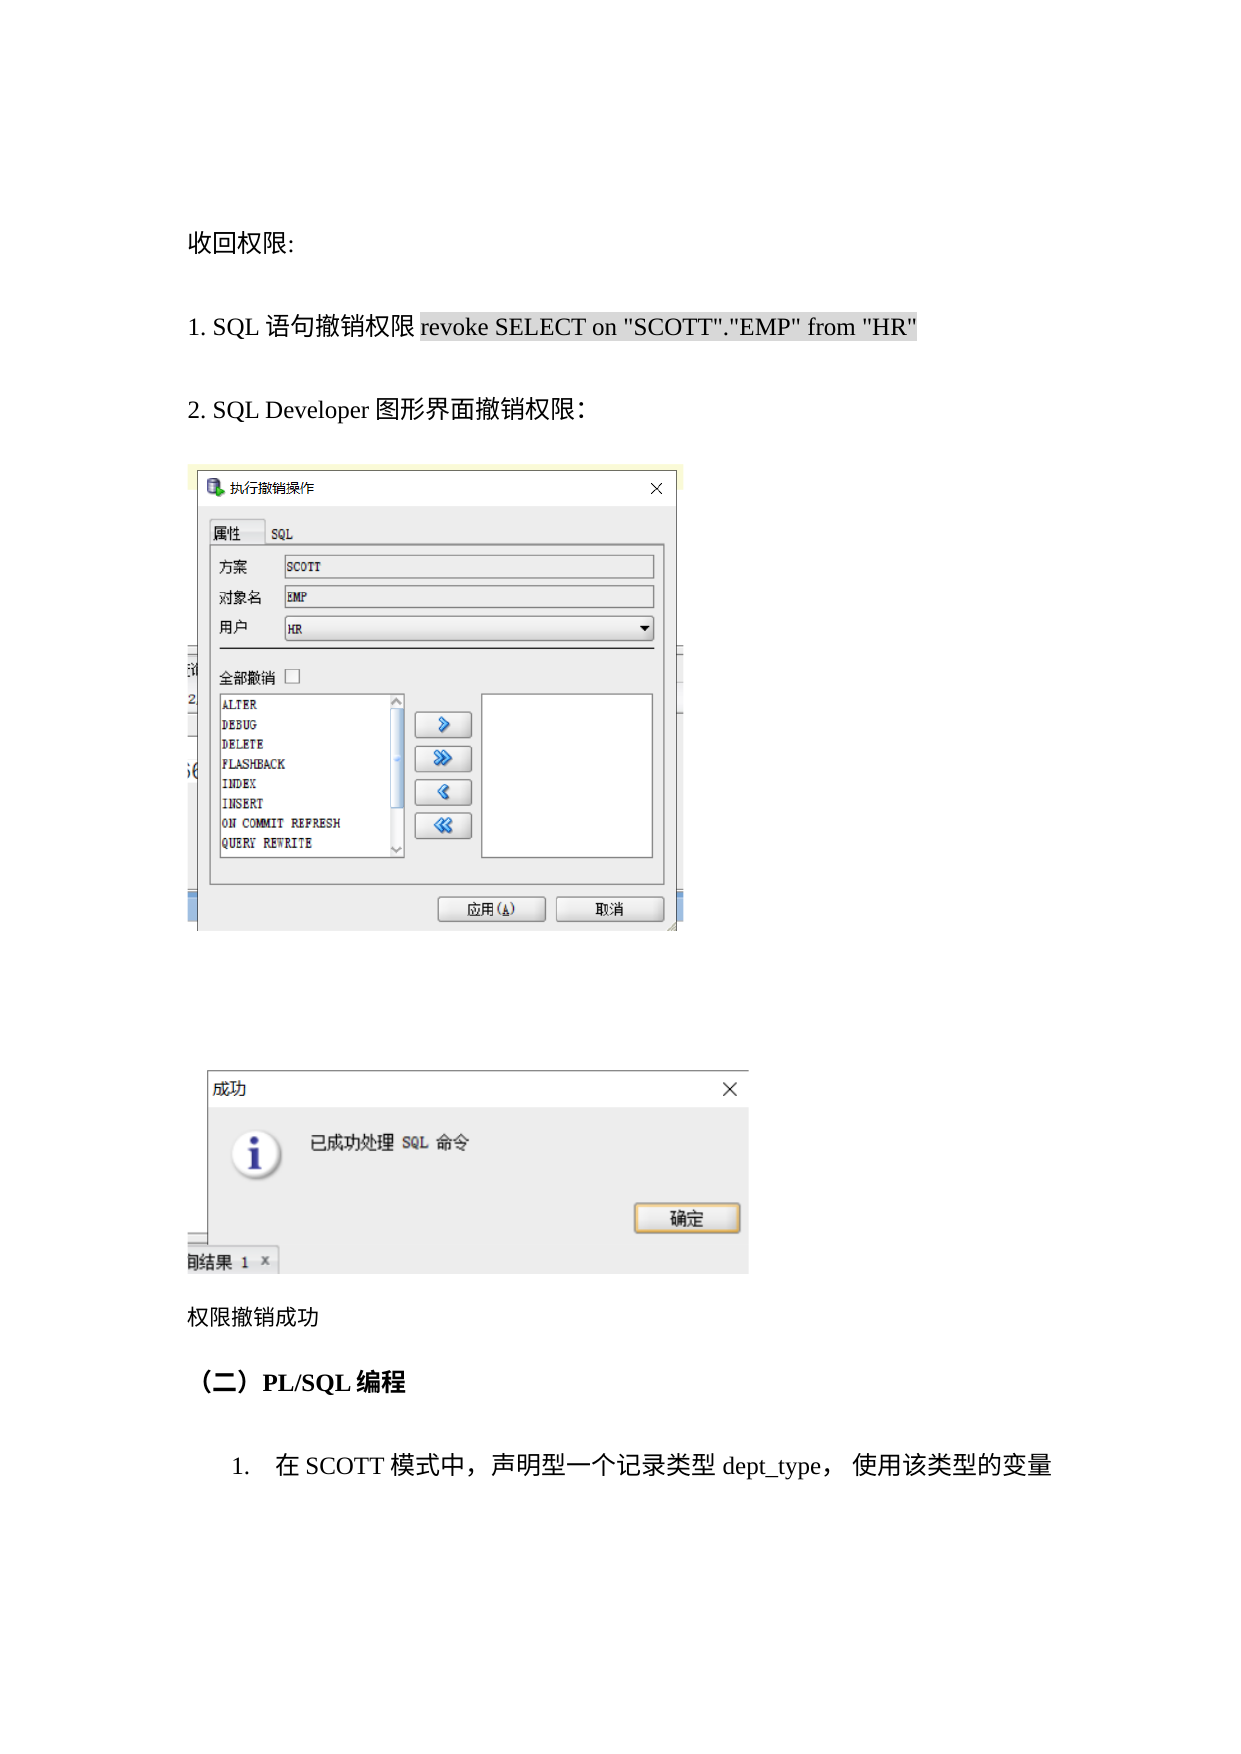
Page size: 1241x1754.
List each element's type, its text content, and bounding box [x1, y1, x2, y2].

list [231, 1431, 1053, 1496]
text 权限撤销成功 [187, 1299, 1053, 1332]
text 1. SQL语句撤销权限 revoke SELECT on "SCOTT"."EMP" from "HR" [187, 292, 1053, 357]
text 2. SQL Developer 图形界面撤销权限： [187, 375, 1053, 440]
picture [187, 464, 684, 940]
picture [187, 1059, 749, 1274]
text （二）PL/SQL编程 [187, 1348, 1053, 1413]
text 收回权限: [187, 209, 1053, 274]
